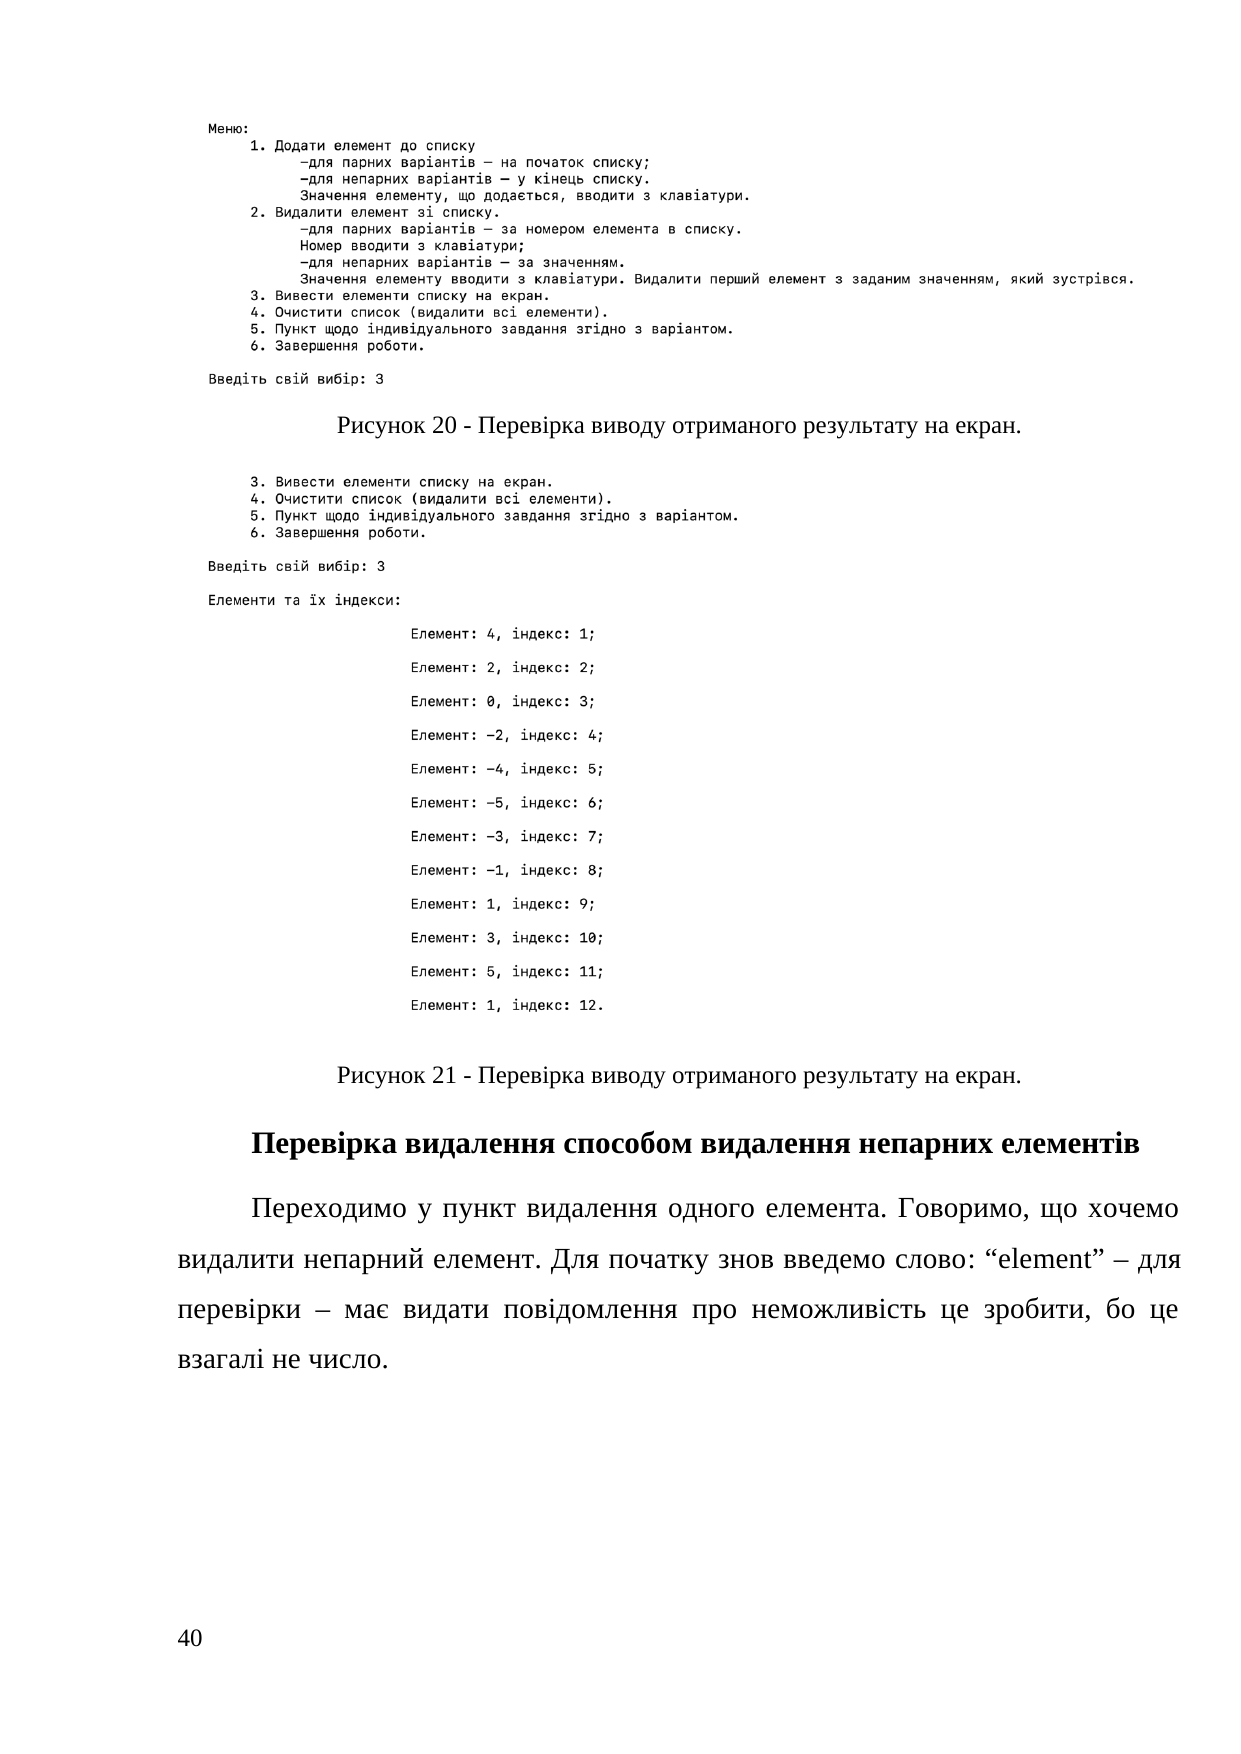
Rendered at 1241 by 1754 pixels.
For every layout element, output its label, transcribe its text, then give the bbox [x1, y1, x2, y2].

text Рисунок 20 - Перевірка виводу отриманого результату на екран. [177, 410, 1181, 439]
text Переходимо у пункт видалення одного елемента. Говоримо, що хочемо видалити непарний елемент. Для початку знов введемо слово: “element” – для перевірки – має видати повідомлення про неможливість це зробити, бо це взагалі не число. [177, 1191, 1181, 1375]
text Перевірка видалення способом видалення непарних елементів [177, 1124, 1181, 1160]
picture [206, 118, 1152, 396]
text Рисунок 21 - Перевірка виводу отриманого результату на екран. [177, 1060, 1181, 1089]
picture [206, 474, 1152, 1046]
